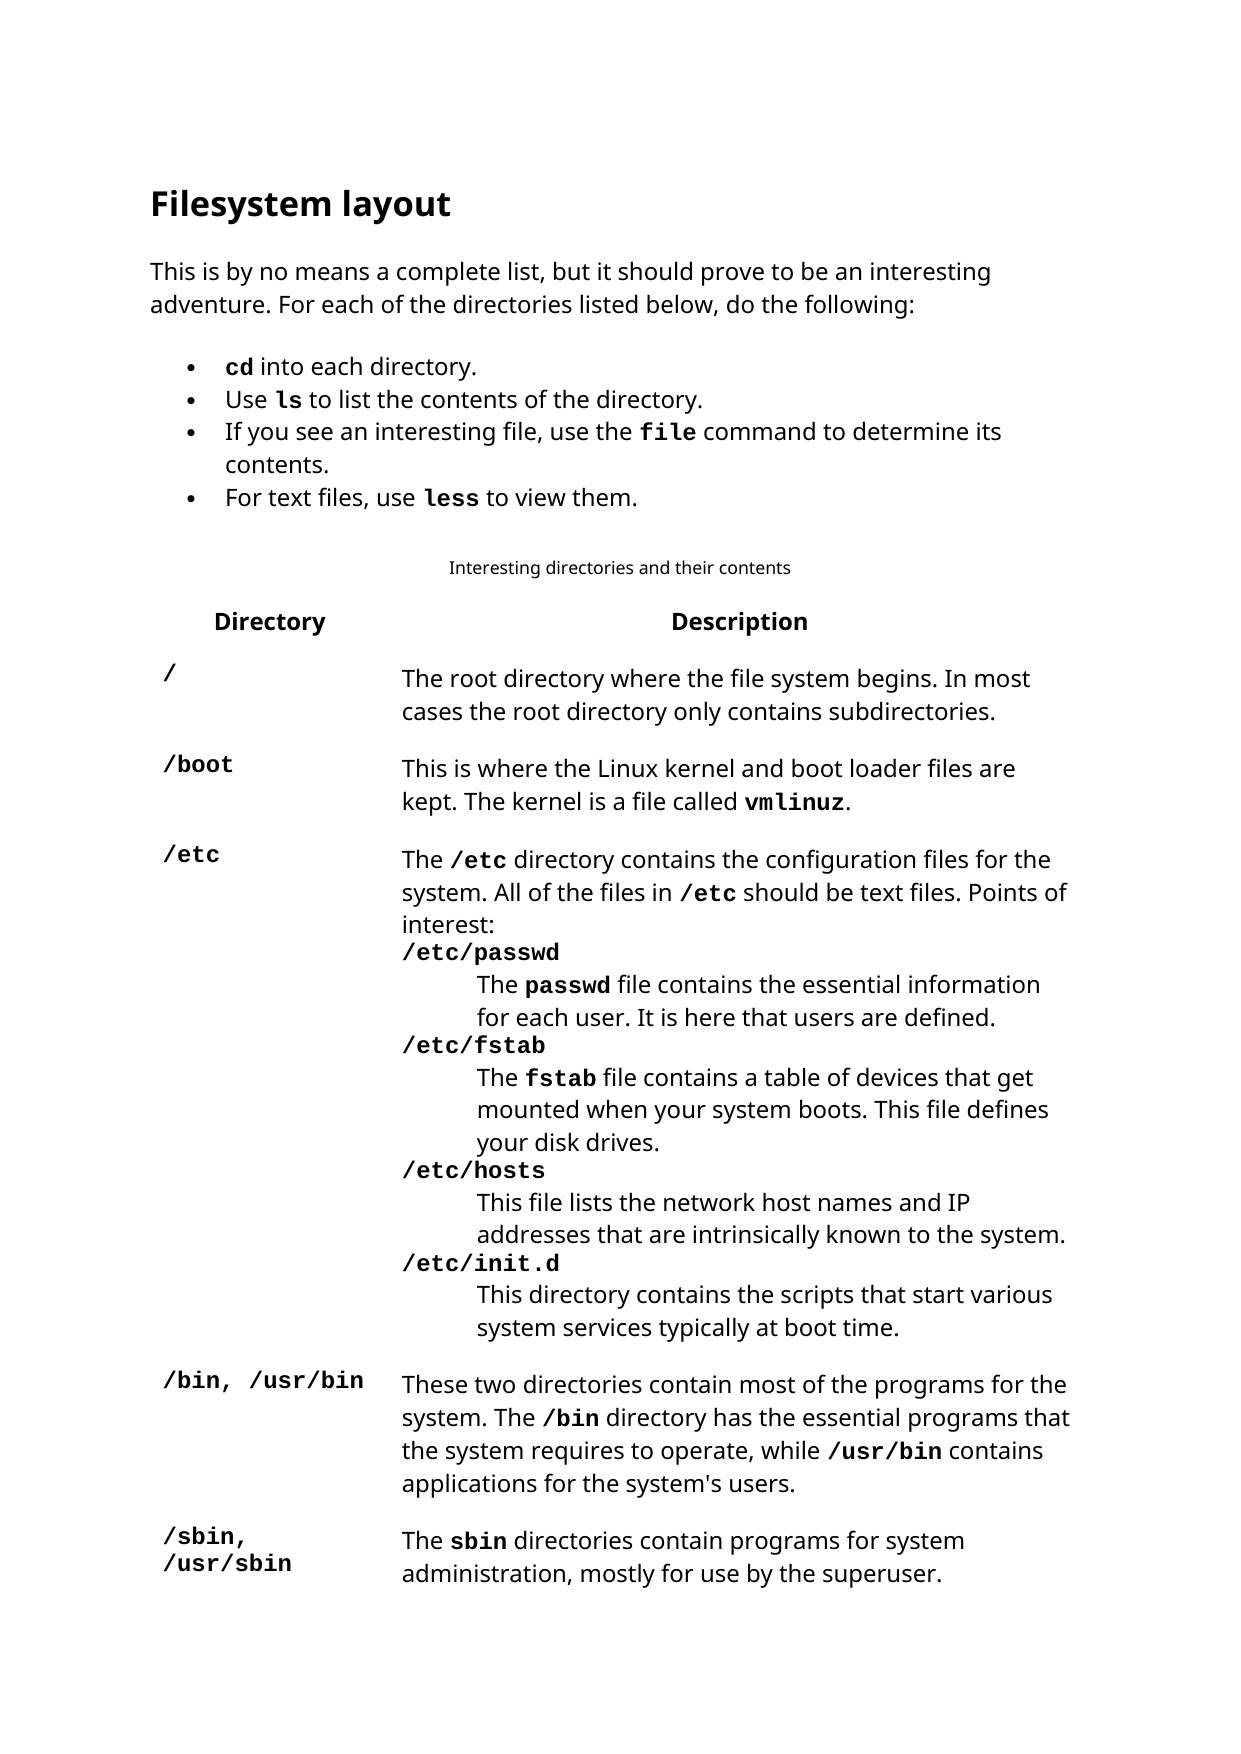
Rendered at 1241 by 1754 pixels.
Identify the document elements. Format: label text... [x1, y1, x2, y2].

table_cell /sbin, /usr/sbin [150, 1512, 389, 1602]
table_cell Directory [150, 592, 389, 649]
table_cell These two directories contain most of the programs for the system. The /bin directory has the essential programs that the system requires to operate, while /usr/bin contains applications for the system's users. [389, 1356, 1090, 1512]
list For text files, use less to view them. [187, 481, 1090, 513]
text This is by no means a complete list, but it should prove to be an interesting adventure. For each of the directories listed below, do the following: [150, 255, 1090, 320]
table_cell /boot [150, 740, 389, 830]
text Filesystem layout [150, 179, 1090, 226]
list cd into each directory. [187, 349, 1090, 382]
table_cell The sbin directories contain programs for system administration, mostly for use by the superuser. [389, 1512, 1090, 1602]
table_header Interesting directories and their contents [150, 543, 1090, 592]
table_cell /bin, /usr/bin [150, 1356, 389, 1512]
table_cell /etc [150, 830, 389, 1356]
table_cell Description [389, 592, 1090, 649]
table_cell The root directory where the file system begins. In most cases the root directory only contains subdirectories. [389, 649, 1090, 739]
list Use ls to list the contents of the directory. [187, 382, 1090, 415]
table_cell / [150, 649, 389, 739]
list If you see an interesting file, use the file command to determine its contents. [187, 415, 1090, 481]
table_cell This is where the Linux kernel and boot loader files are kept. The kernel is a file called vmlinuz. [389, 740, 1090, 830]
table_cell The /etc directory contains the configuration files for the system. All of the files in /etc should be text files. Points of interest: /etc/passwd The passwd file contains the essential information for each user. It is here that users are defined. /etc/fstab The fstab file contains a table of devices that get mounted when your system boots. This file defines your disk drives. /etc/hosts This file lists the network host names and IP addresses that are intrinsically known to the system. /etc/init.d This directory contains the scripts that start various system services typically at boot time. [389, 830, 1090, 1356]
